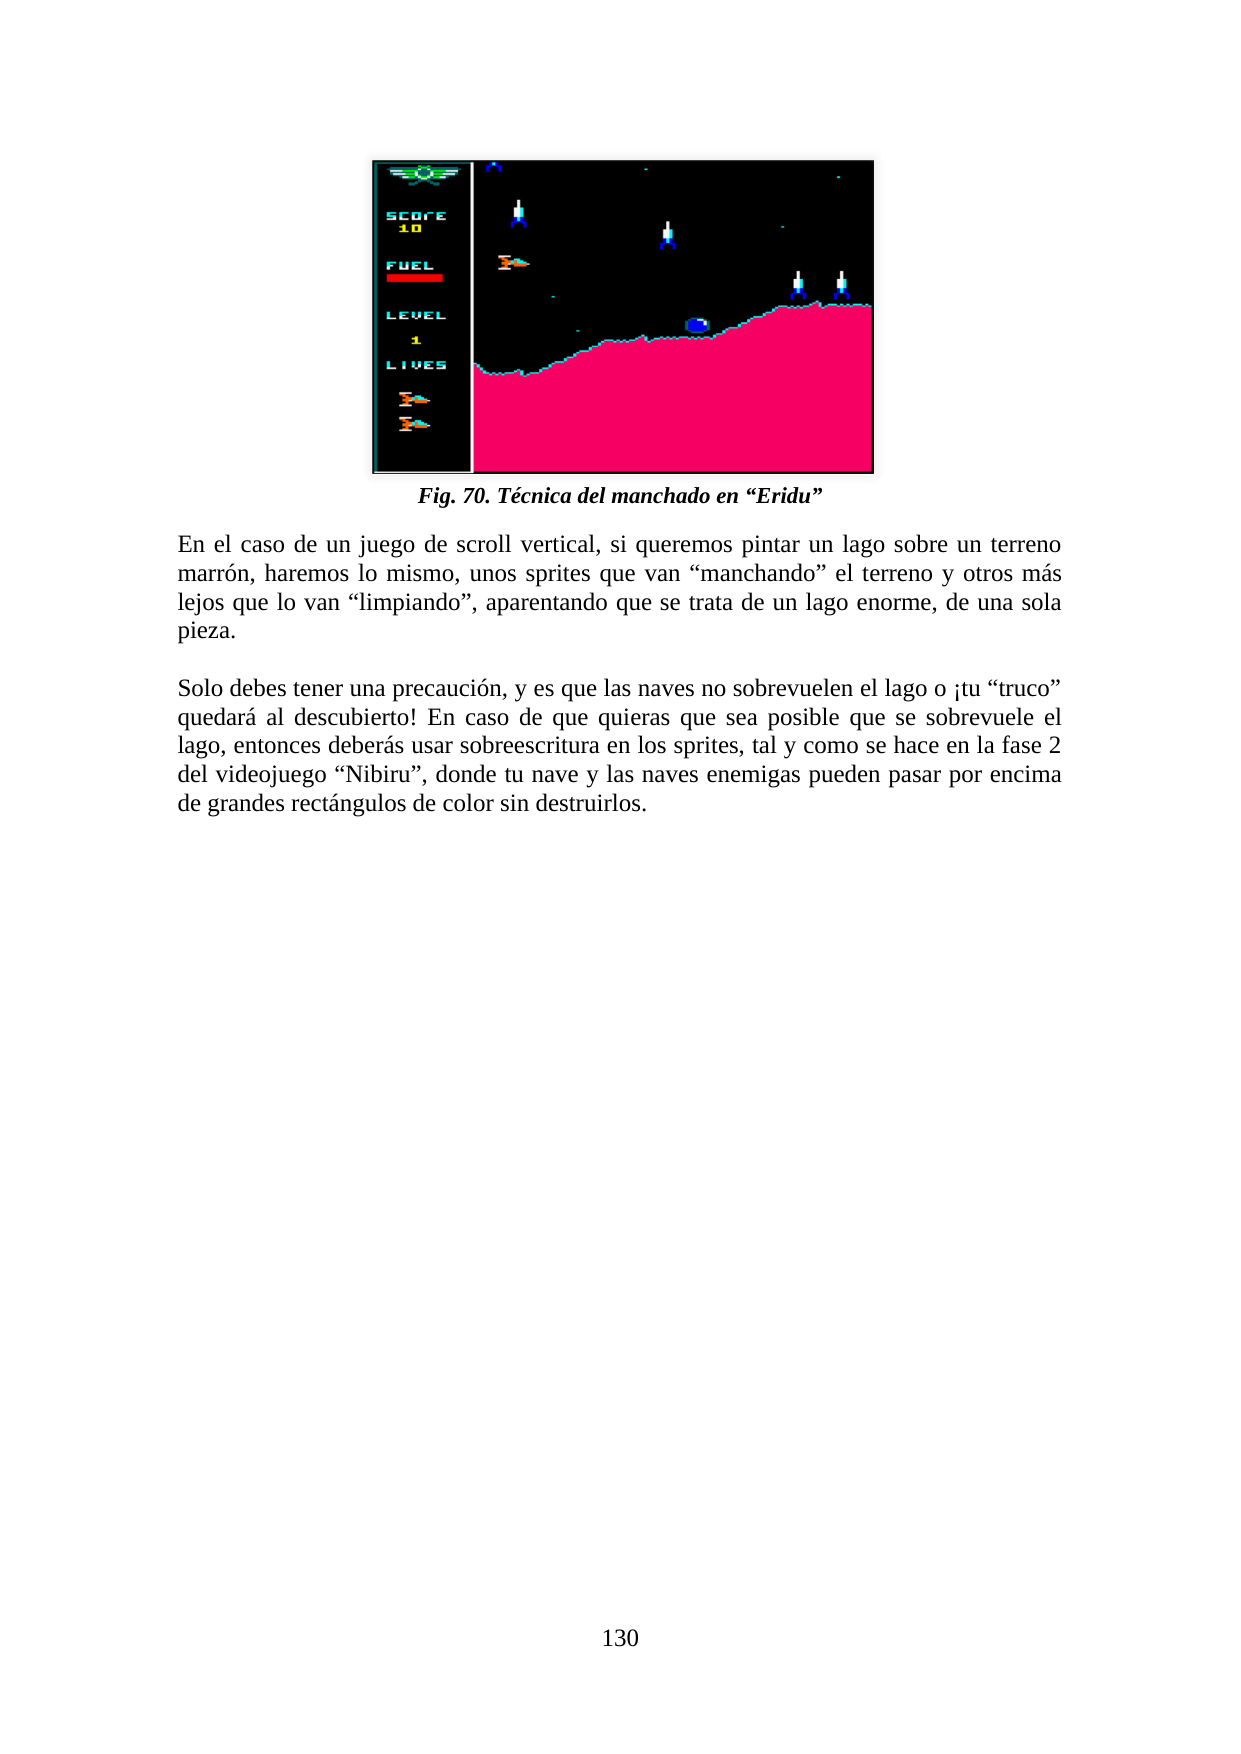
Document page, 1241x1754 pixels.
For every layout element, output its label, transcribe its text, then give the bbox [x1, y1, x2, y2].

text En el caso de un juego de scroll vertical, si queremos pintar un lago sobre un terreno marrón, haremos lo mismo, unos sprites que van “manchando” el terreno y otros más lejos que lo van “limpiando”, aparentando que se trata de un lago enorme, de una sola pieza. [177, 529, 1063, 644]
text Solo debes tener una precaución, y es que las naves no sobrevuelen el lago o ¡tu “truco” quedará al descubierto! En caso de que quieras que sea posible que se sobrevuele el lago, entonces deberás usar sobreescritura en los sprites, tal y como se hace en la fase 2 del videojuego “Nibiru”, donde tu nave y las naves enemigas pueden pasar por encima de grandes rectángulos de color sin destruirlos. [177, 673, 1063, 817]
picture [373, 161, 874, 474]
text Fig. 70. Técnica del manchado en “Eridu” [177, 482, 1063, 508]
